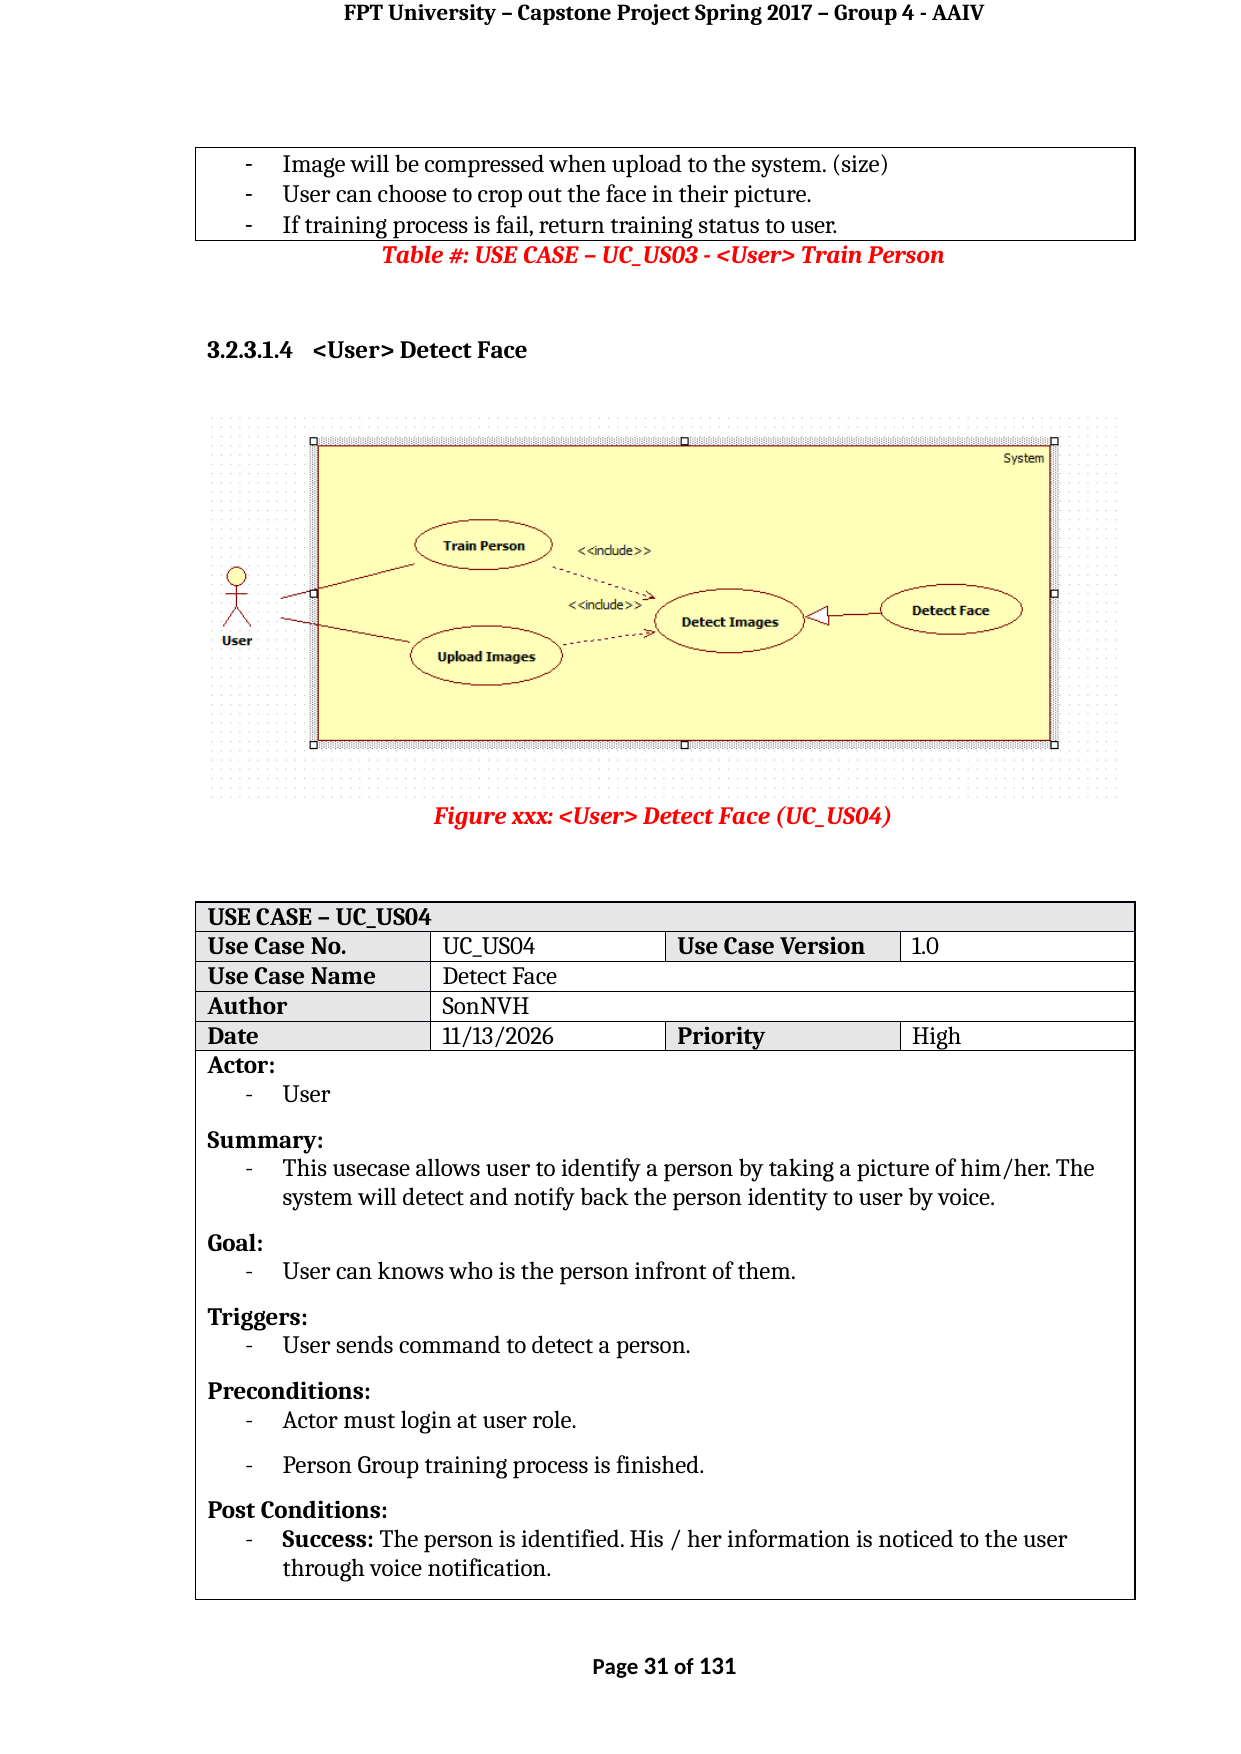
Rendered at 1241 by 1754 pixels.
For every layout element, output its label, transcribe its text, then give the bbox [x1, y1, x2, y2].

table_cell Priority [666, 1022, 900, 1050]
table_cell Author [196, 992, 430, 1021]
table_cell Detect Face [431, 962, 1134, 991]
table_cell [196, 1051, 1134, 1599]
table_cell SonNVH [431, 992, 1134, 1021]
table_cell Use Case No. [196, 932, 430, 961]
text Table #: USE CASE – UC_US03 - <User> Train Person [207, 241, 1122, 269]
table_cell UC_US04 [431, 932, 665, 961]
table_cell Use Case Name [196, 962, 430, 991]
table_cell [196, 148, 1134, 239]
table_cell Use Case Version [666, 932, 900, 961]
table_header USE CASE – UC_US04 [196, 903, 1134, 931]
table_cell Date [196, 1022, 430, 1050]
table_cell High [901, 1022, 1134, 1050]
picture [207, 413, 1122, 800]
table_cell 1.0 [901, 932, 1134, 961]
table_cell 03/28/2017 [431, 1022, 665, 1050]
text Figure xxx: <User> Detect Face (UC_US04) [207, 800, 1122, 831]
subtitle <User> Detect Face [207, 336, 1122, 365]
